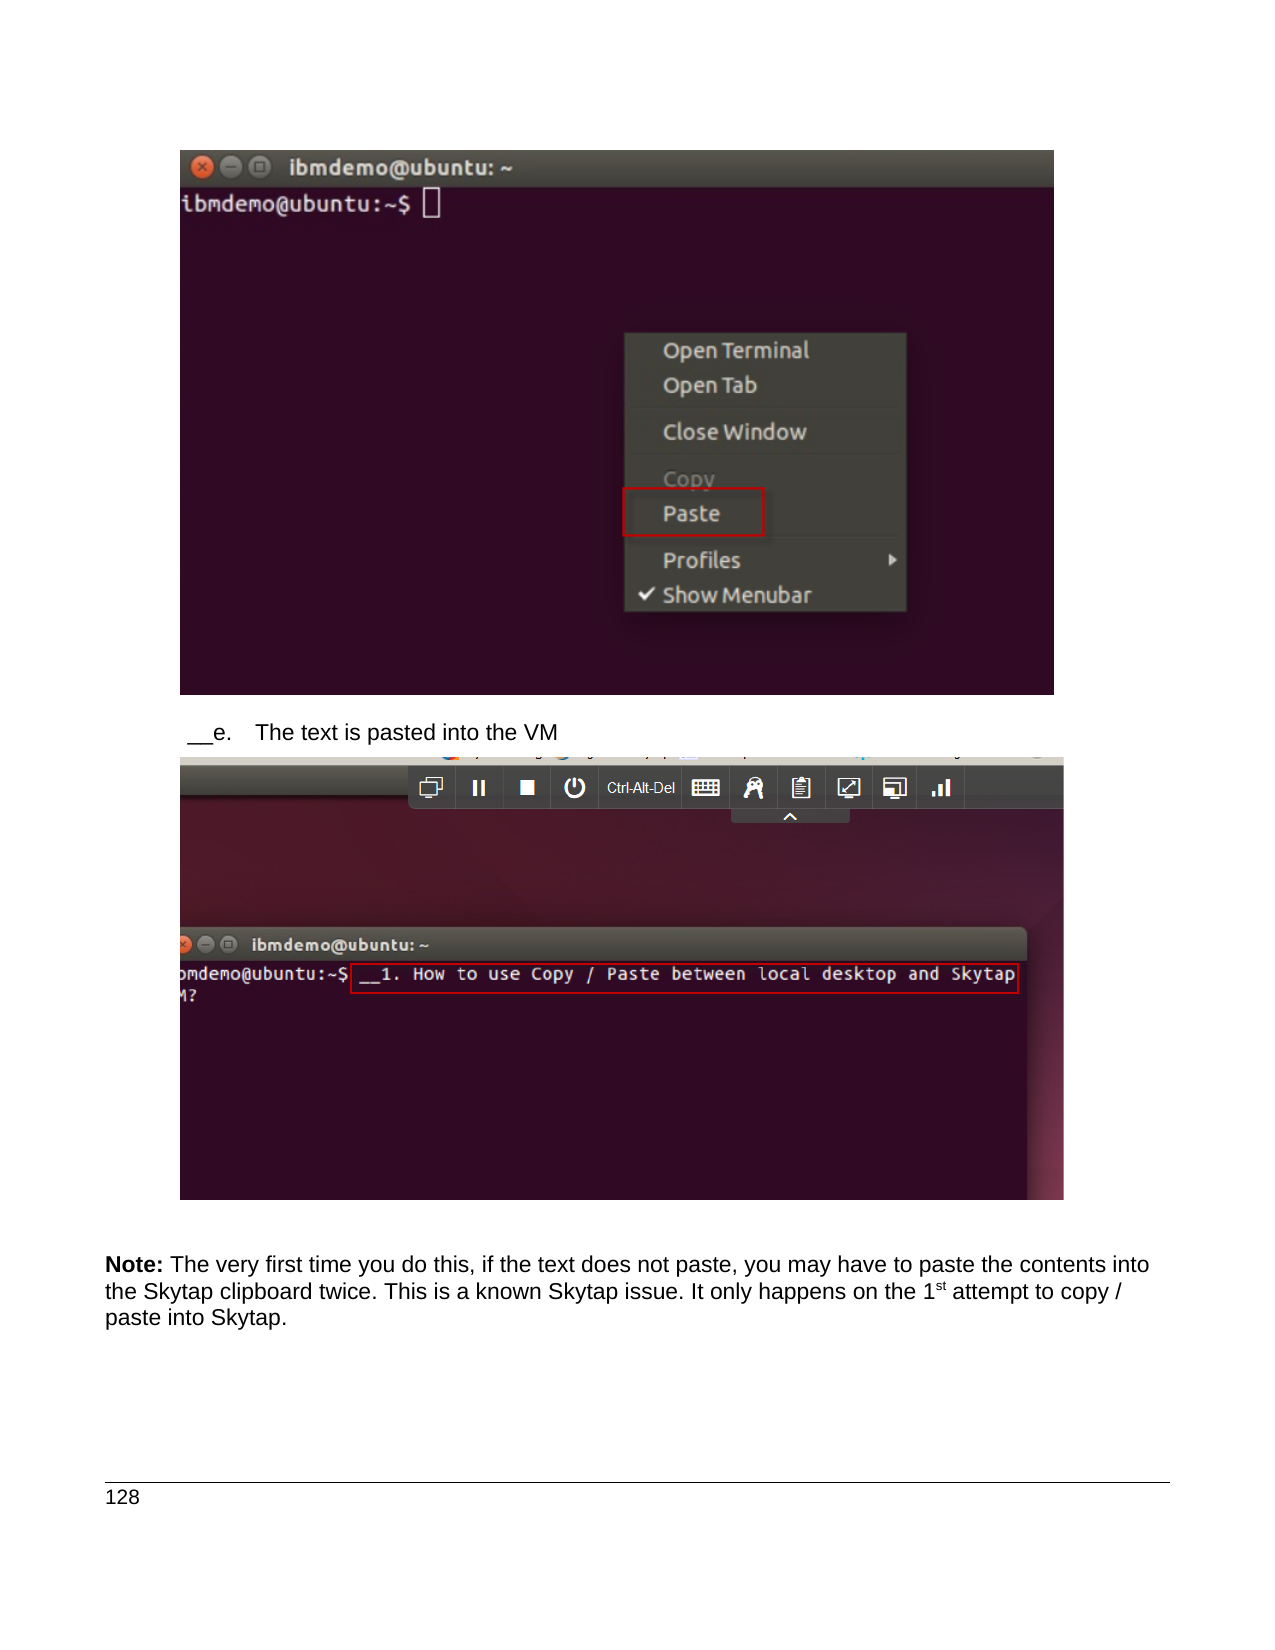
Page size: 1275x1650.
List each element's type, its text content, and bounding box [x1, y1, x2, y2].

list The text is pasted into the VM [187, 714, 1170, 745]
picture [180, 757, 1064, 1200]
picture [180, 150, 1054, 695]
text Note: The very first time you do this, if the text does not paste, you may have to paste the contents into the Skytap clipboard twice. This is a known Skytap issue. It only happens on the 1st attempt to copy / paste into Skytap. [105, 1251, 1170, 1330]
